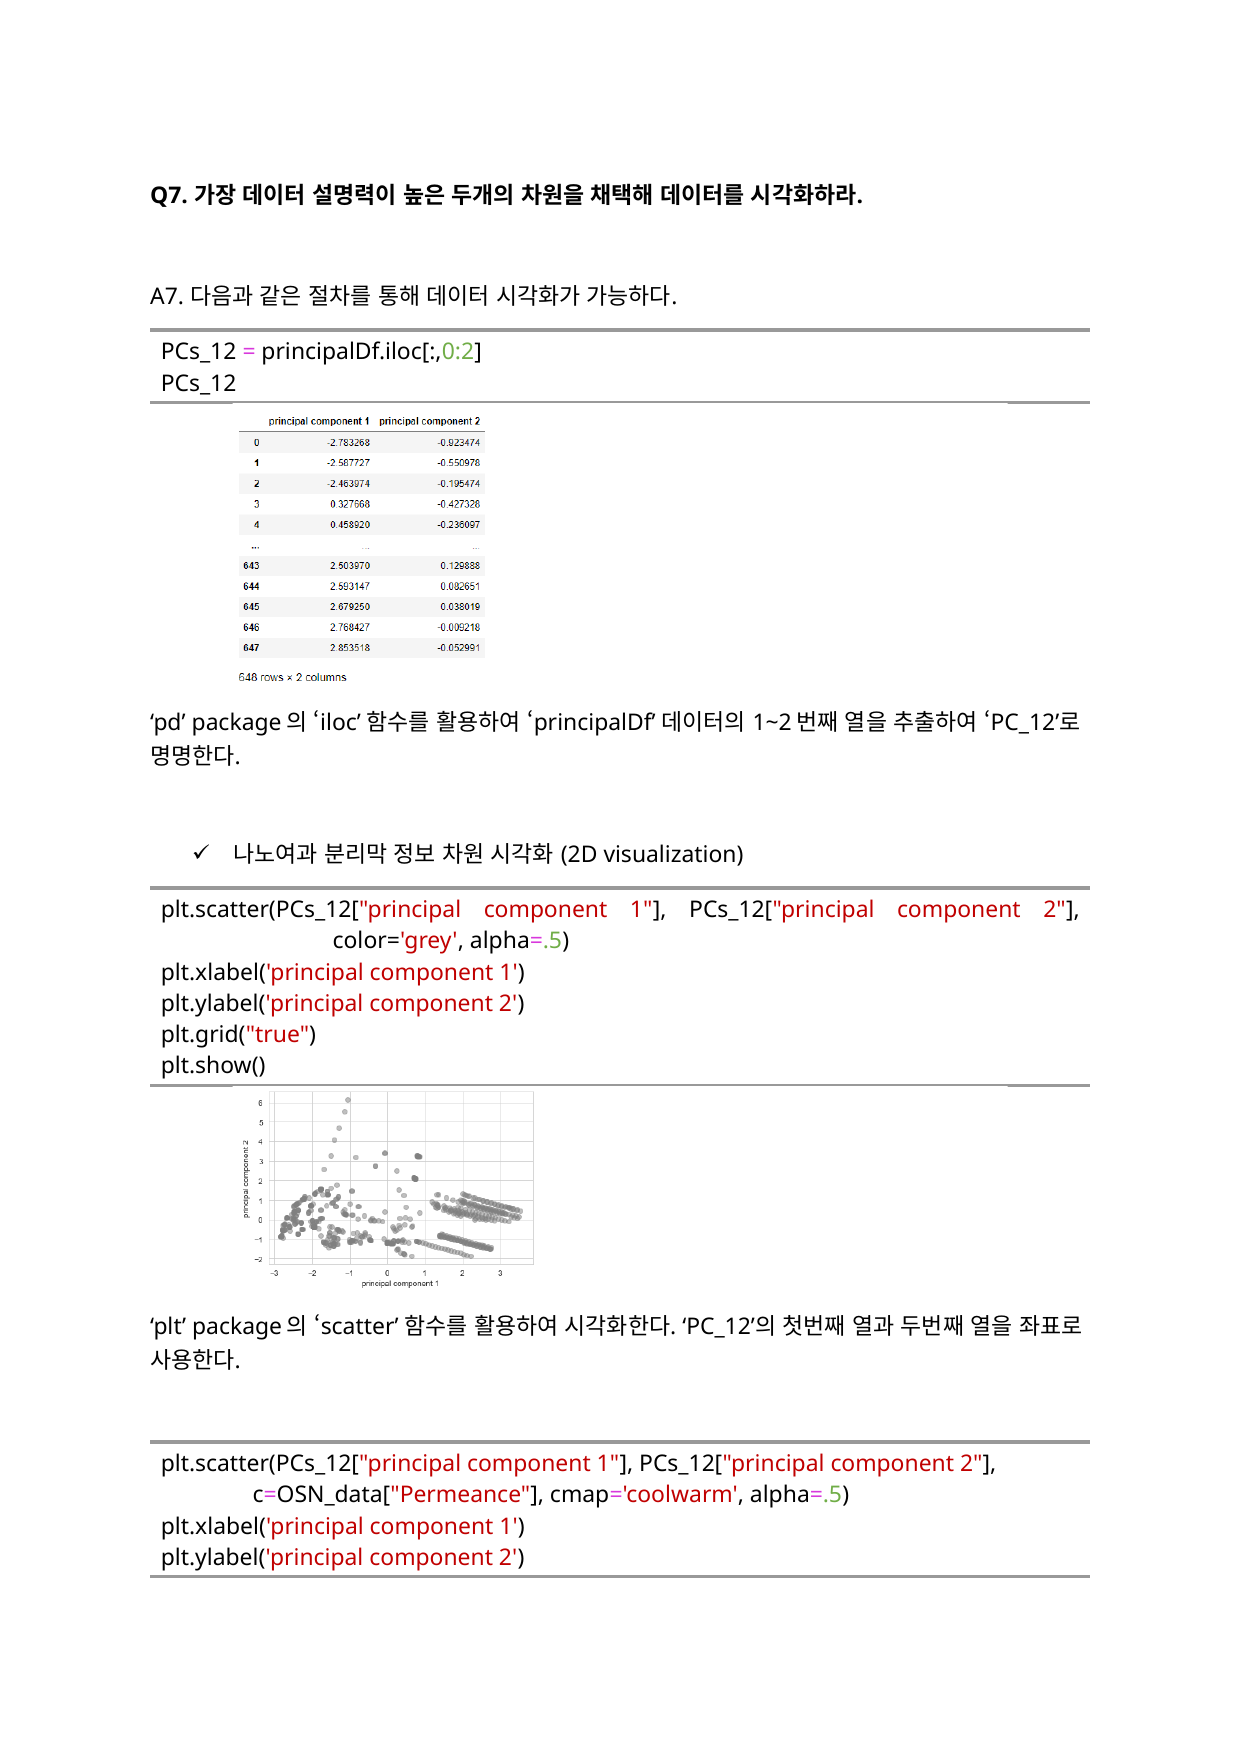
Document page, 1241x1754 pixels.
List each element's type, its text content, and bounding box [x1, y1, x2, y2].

picture [232, 1086, 1008, 1292]
list 다음과 같은 절차를 통해 데이터 시각화가 가능하다. [150, 278, 1090, 311]
table_header plt.scatter(PCs_12["principal component 1"], PCs_12["principal component 2"], color='grey', alpha=.5) plt.xlabel('principal component 1') plt.ylabel('principal component 2') plt.grid("true") plt.show() [150, 890, 1090, 1083]
text ‘plt’ package의 ‘scatter’ 함수를 활용하여 시각화한다. ‘PC_12’의 첫번째 열과 두번째 열을 좌표로 사용한다. [150, 1308, 1090, 1375]
list 나노여과 분리막 정보 차원 시각화 (2D visualization) [192, 836, 1090, 869]
picture [232, 403, 1008, 688]
table_header PCs_12 = principalDf.iloc[:,0:2] PCs_12 [150, 332, 1090, 401]
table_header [150, 1444, 1090, 1575]
subtitle 가장 데이터 설명력이 높은 두개의 차원을 채택해 데이터를 시각화하라. [150, 177, 1090, 211]
text ‘pd’ package의 ‘iloc’ 함수를 활용하여 ‘principalDf’ 데이터의 1~2번째 열을 추출하여 ‘PC_12’로 명명한다. [150, 704, 1090, 771]
